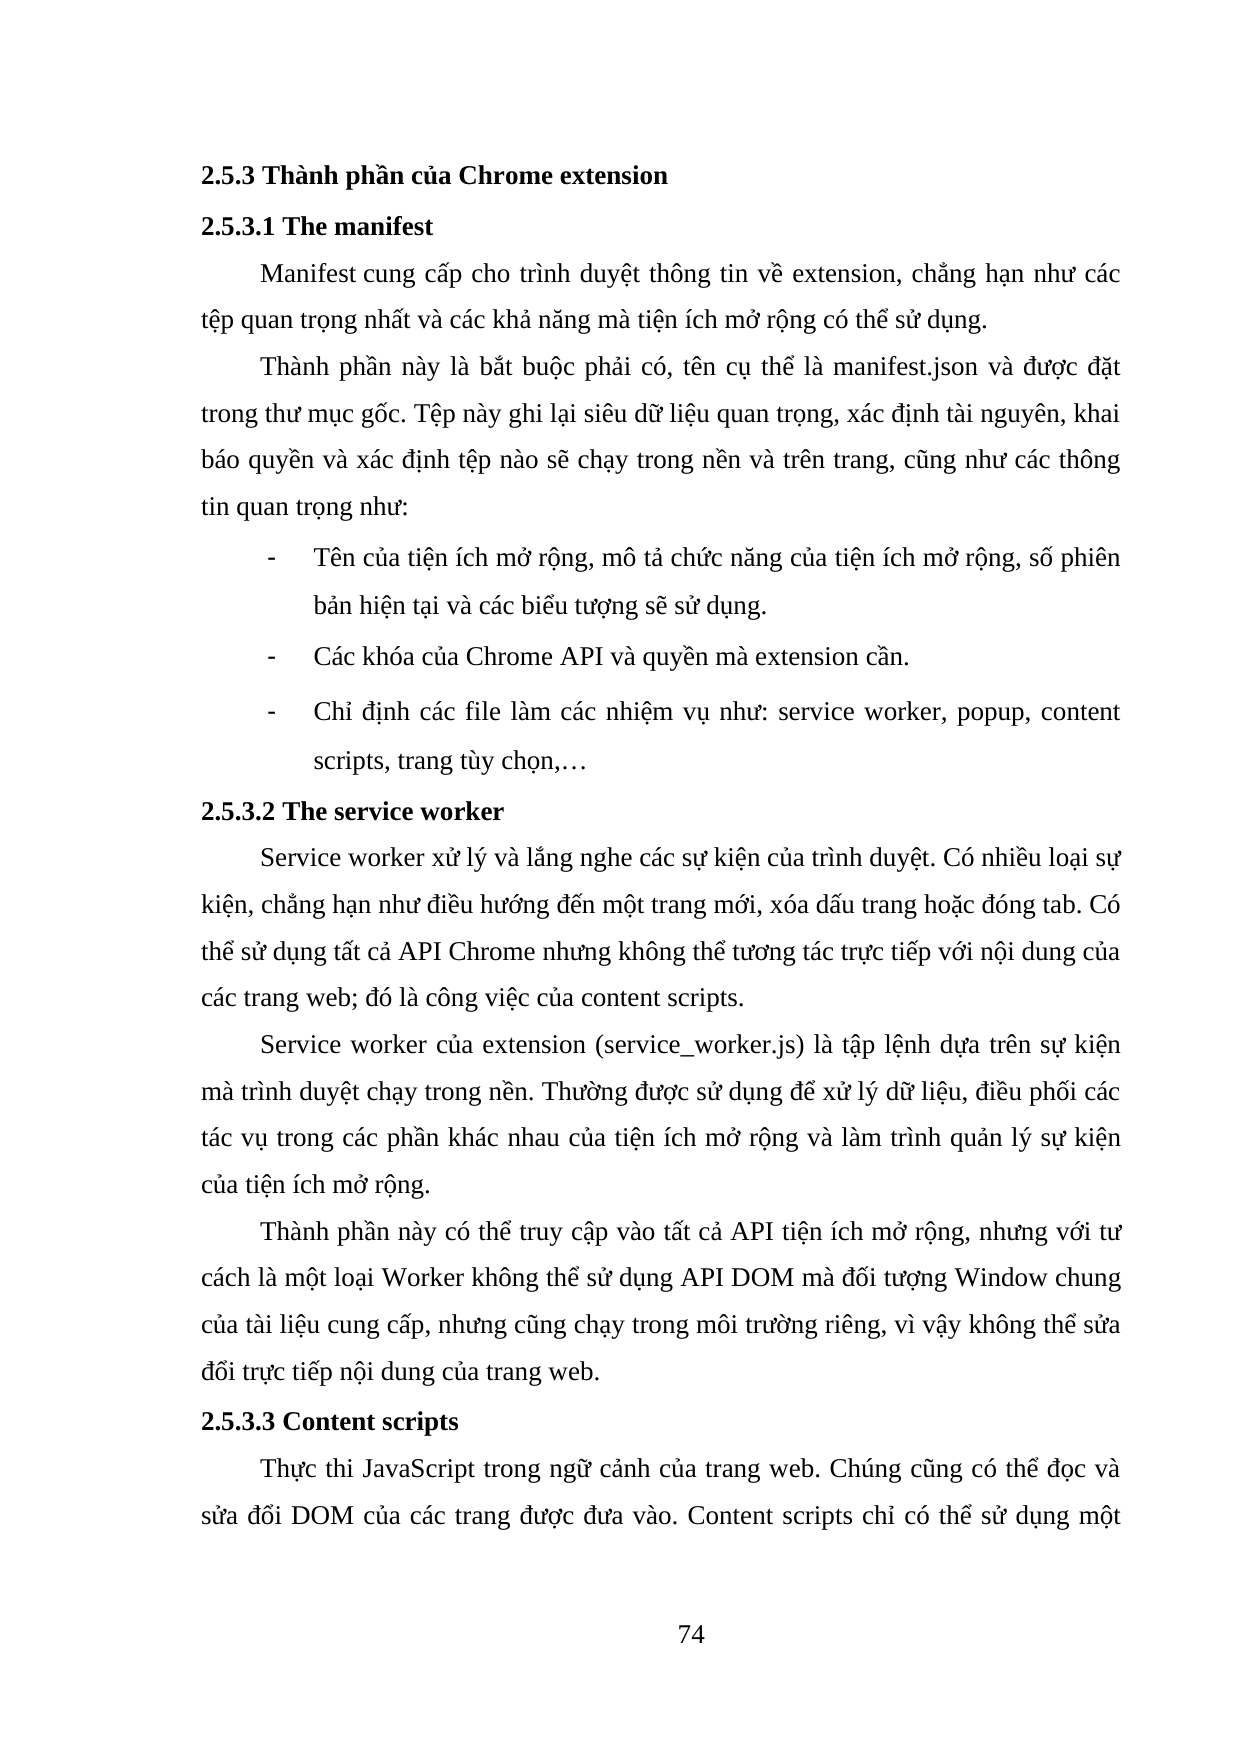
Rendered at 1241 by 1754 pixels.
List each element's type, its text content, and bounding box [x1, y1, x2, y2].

text Manifest cung cấp cho trình duyệt thông tin về extension, chẳng hạn như các tệp quan trọng nhất và các khả năng mà tiện ích mở rộng có thể sử dụng. [201, 257, 1122, 335]
list Chỉ định các file làm các nhiệm vụ như: service worker, popup, content scripts, trang tùy chọn,… [276, 691, 1122, 775]
list Tên của tiện ích mở rộng, mô tả chức năng của tiện ích mở rộng, số phiên bản hiện tại và các biểu tượng sẽ sử dụng. [276, 537, 1122, 621]
subtitle Thành phần của Chrome extension [201, 159, 1122, 191]
subtitle The manifest [201, 210, 1122, 241]
text Thành phần này là bắt buộc phải có, tên cụ thể là manifest.json và được đặt trong thư mục gốc. Tệp này ghi lại siêu dữ liệu quan trọng, xác định tài nguyên, khai báo quyền và xác định tệp nào sẽ chạy trong nền và trên trang, cũng như các thông tin quan trọng như: [201, 350, 1122, 521]
text Service worker xử lý và lắng nghe các sự kiện của trình duyệt. Có nhiều loại sự kiện, chẳng hạn như điều hướng đến một trang mới, xóa dấu trang hoặc đóng tab. Có thể sử dụng tất cả API Chrome nhưng không thể tương tác trực tiếp với nội dung của các trang web; đó là công việc của content scripts. [201, 841, 1122, 1012]
list Các khóa của Chrome API và quyền mà extension cần. [276, 636, 1122, 673]
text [201, 1452, 1122, 1530]
text Thành phần này có thể truy cập vào tất cả API tiện ích mở rộng, nhưng với tư cách là một loại Worker không thể sử dụng API DOM mà đối tượng Window chung của tài liệu cung cấp, nhưng cũng chạy trong môi trường riêng, vì vậy không thể sửa đổi trực tiếp nội dung của trang web. [201, 1214, 1122, 1386]
text Service worker của extension (service_worker.js) là tập lệnh dựa trên sự kiện mà trình duyệt chạy trong nền. Thường được sử dụng để xử lý dữ liệu, điều phối các tác vụ trong các phần khác nhau của tiện ích mở rộng và làm trình quản lý sự kiện của tiện ích mở rộng. [201, 1028, 1122, 1199]
subtitle Content scripts [201, 1405, 1122, 1437]
subtitle The service worker [201, 794, 1122, 826]
